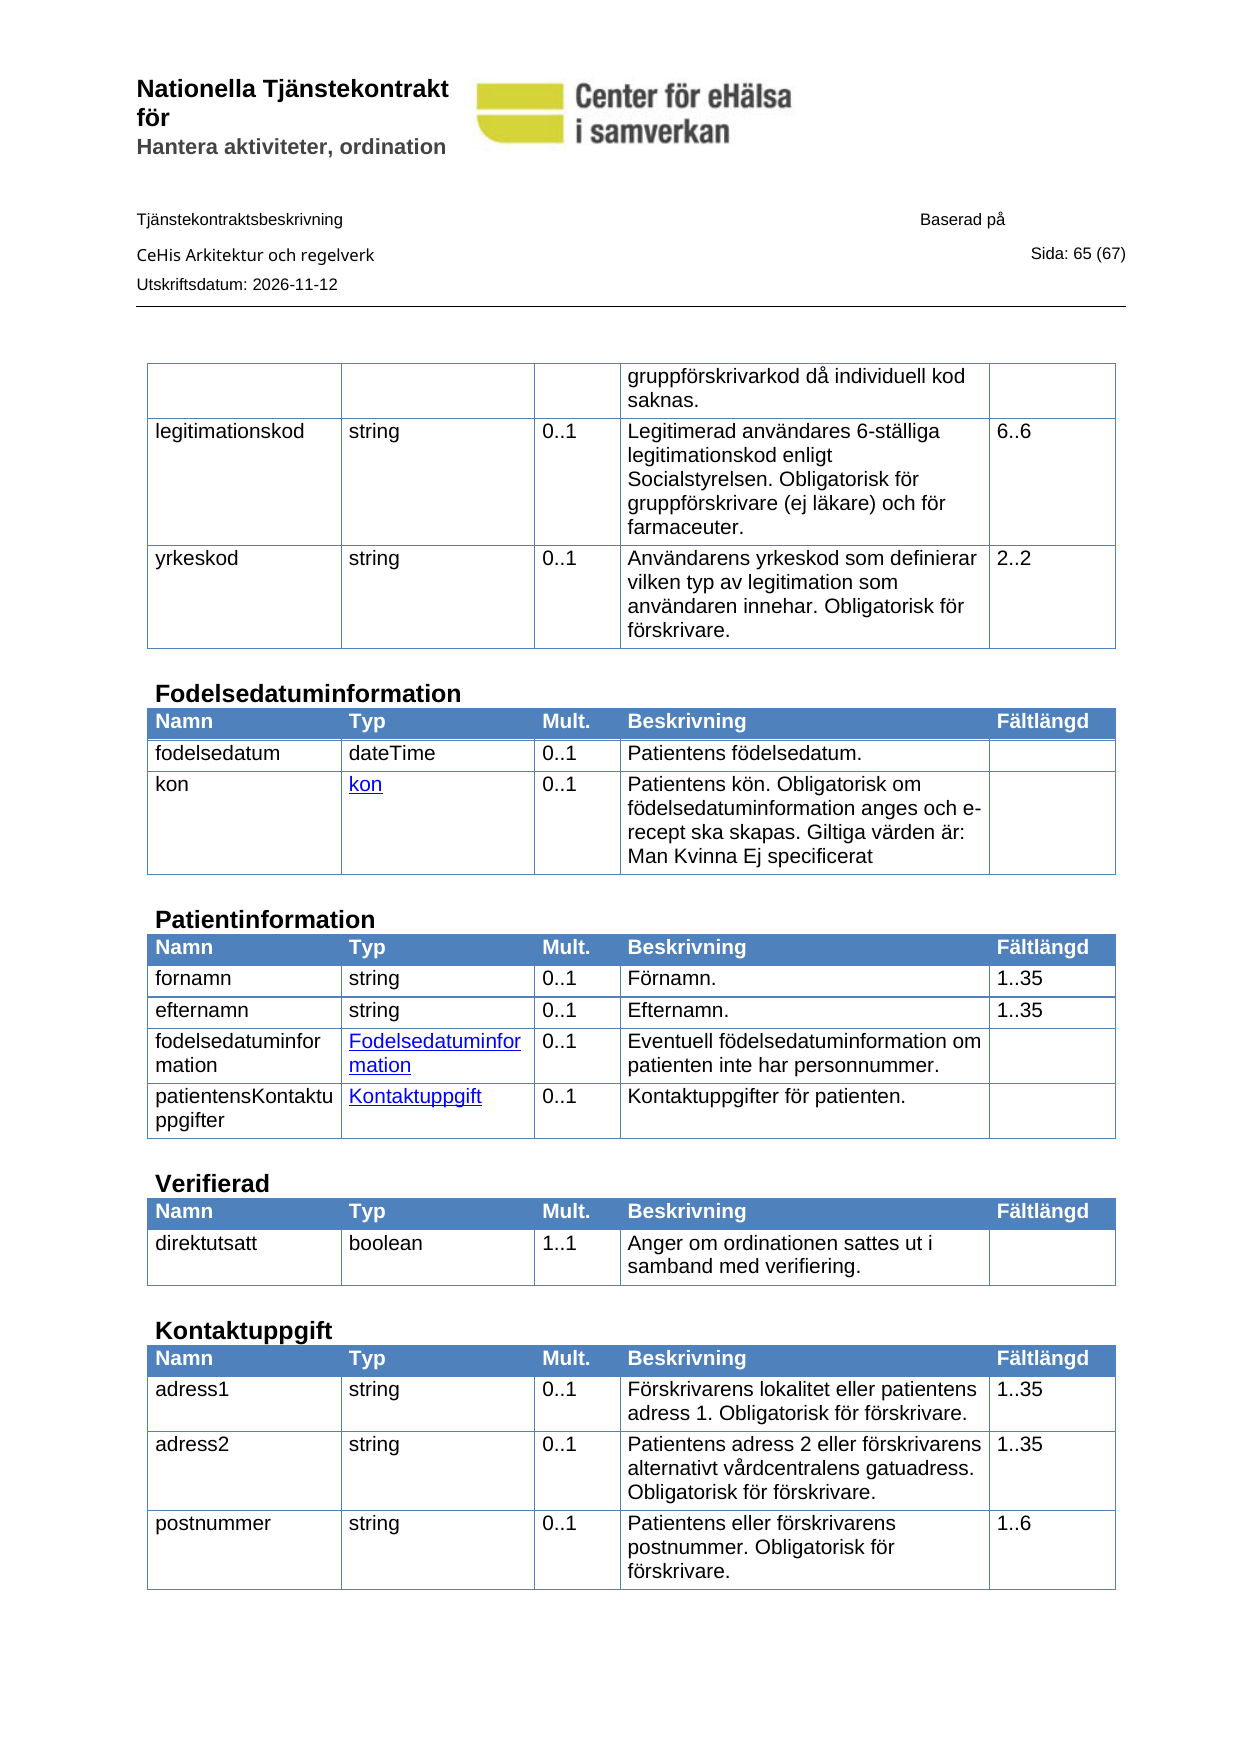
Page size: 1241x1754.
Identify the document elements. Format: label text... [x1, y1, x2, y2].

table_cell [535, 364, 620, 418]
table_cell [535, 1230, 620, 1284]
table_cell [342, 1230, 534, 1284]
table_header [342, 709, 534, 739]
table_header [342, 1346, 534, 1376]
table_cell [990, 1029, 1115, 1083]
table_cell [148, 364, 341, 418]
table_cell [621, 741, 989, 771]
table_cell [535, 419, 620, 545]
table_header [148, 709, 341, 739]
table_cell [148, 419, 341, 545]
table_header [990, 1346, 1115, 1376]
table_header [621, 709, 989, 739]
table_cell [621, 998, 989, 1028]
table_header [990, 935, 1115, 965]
text Kontaktuppgift [148, 1316, 1181, 1344]
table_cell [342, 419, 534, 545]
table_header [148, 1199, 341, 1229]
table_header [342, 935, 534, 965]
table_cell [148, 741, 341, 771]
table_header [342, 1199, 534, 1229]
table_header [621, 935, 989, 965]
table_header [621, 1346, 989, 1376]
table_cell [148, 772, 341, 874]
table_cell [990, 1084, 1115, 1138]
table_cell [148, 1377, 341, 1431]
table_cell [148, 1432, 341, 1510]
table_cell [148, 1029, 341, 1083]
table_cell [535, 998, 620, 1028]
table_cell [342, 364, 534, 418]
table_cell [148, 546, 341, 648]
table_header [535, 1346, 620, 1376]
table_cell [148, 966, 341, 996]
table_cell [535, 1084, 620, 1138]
text Patientinformation [148, 905, 1181, 934]
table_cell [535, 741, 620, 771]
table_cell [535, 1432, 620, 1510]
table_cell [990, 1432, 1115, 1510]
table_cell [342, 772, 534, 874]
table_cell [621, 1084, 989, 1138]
picture [471, 78, 797, 151]
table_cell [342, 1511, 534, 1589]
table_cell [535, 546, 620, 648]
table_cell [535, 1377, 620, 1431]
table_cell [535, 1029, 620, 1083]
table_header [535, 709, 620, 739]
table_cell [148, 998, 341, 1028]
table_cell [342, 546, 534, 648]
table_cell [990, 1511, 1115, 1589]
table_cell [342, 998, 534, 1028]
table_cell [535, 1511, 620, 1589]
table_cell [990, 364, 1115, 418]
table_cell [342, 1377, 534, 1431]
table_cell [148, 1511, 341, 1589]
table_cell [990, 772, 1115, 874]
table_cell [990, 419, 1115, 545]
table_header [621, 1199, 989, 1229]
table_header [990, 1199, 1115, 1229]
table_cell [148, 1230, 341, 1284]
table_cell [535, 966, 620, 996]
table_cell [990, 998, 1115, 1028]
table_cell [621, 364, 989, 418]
text Verifierad [148, 1169, 1181, 1198]
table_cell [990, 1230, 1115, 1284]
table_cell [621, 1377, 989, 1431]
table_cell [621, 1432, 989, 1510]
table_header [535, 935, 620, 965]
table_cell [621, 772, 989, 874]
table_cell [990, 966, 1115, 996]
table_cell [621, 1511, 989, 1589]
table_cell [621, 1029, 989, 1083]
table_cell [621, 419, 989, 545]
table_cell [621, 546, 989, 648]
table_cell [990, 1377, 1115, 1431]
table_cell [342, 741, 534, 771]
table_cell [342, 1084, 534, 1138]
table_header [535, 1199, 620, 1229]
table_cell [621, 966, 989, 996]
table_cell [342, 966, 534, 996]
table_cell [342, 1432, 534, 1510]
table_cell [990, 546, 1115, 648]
text Fodelsedatuminformation [148, 679, 1181, 708]
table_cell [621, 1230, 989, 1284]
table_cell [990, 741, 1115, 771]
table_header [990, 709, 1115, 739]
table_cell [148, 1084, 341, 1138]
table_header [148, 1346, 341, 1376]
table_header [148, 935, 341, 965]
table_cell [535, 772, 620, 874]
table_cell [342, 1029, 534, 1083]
